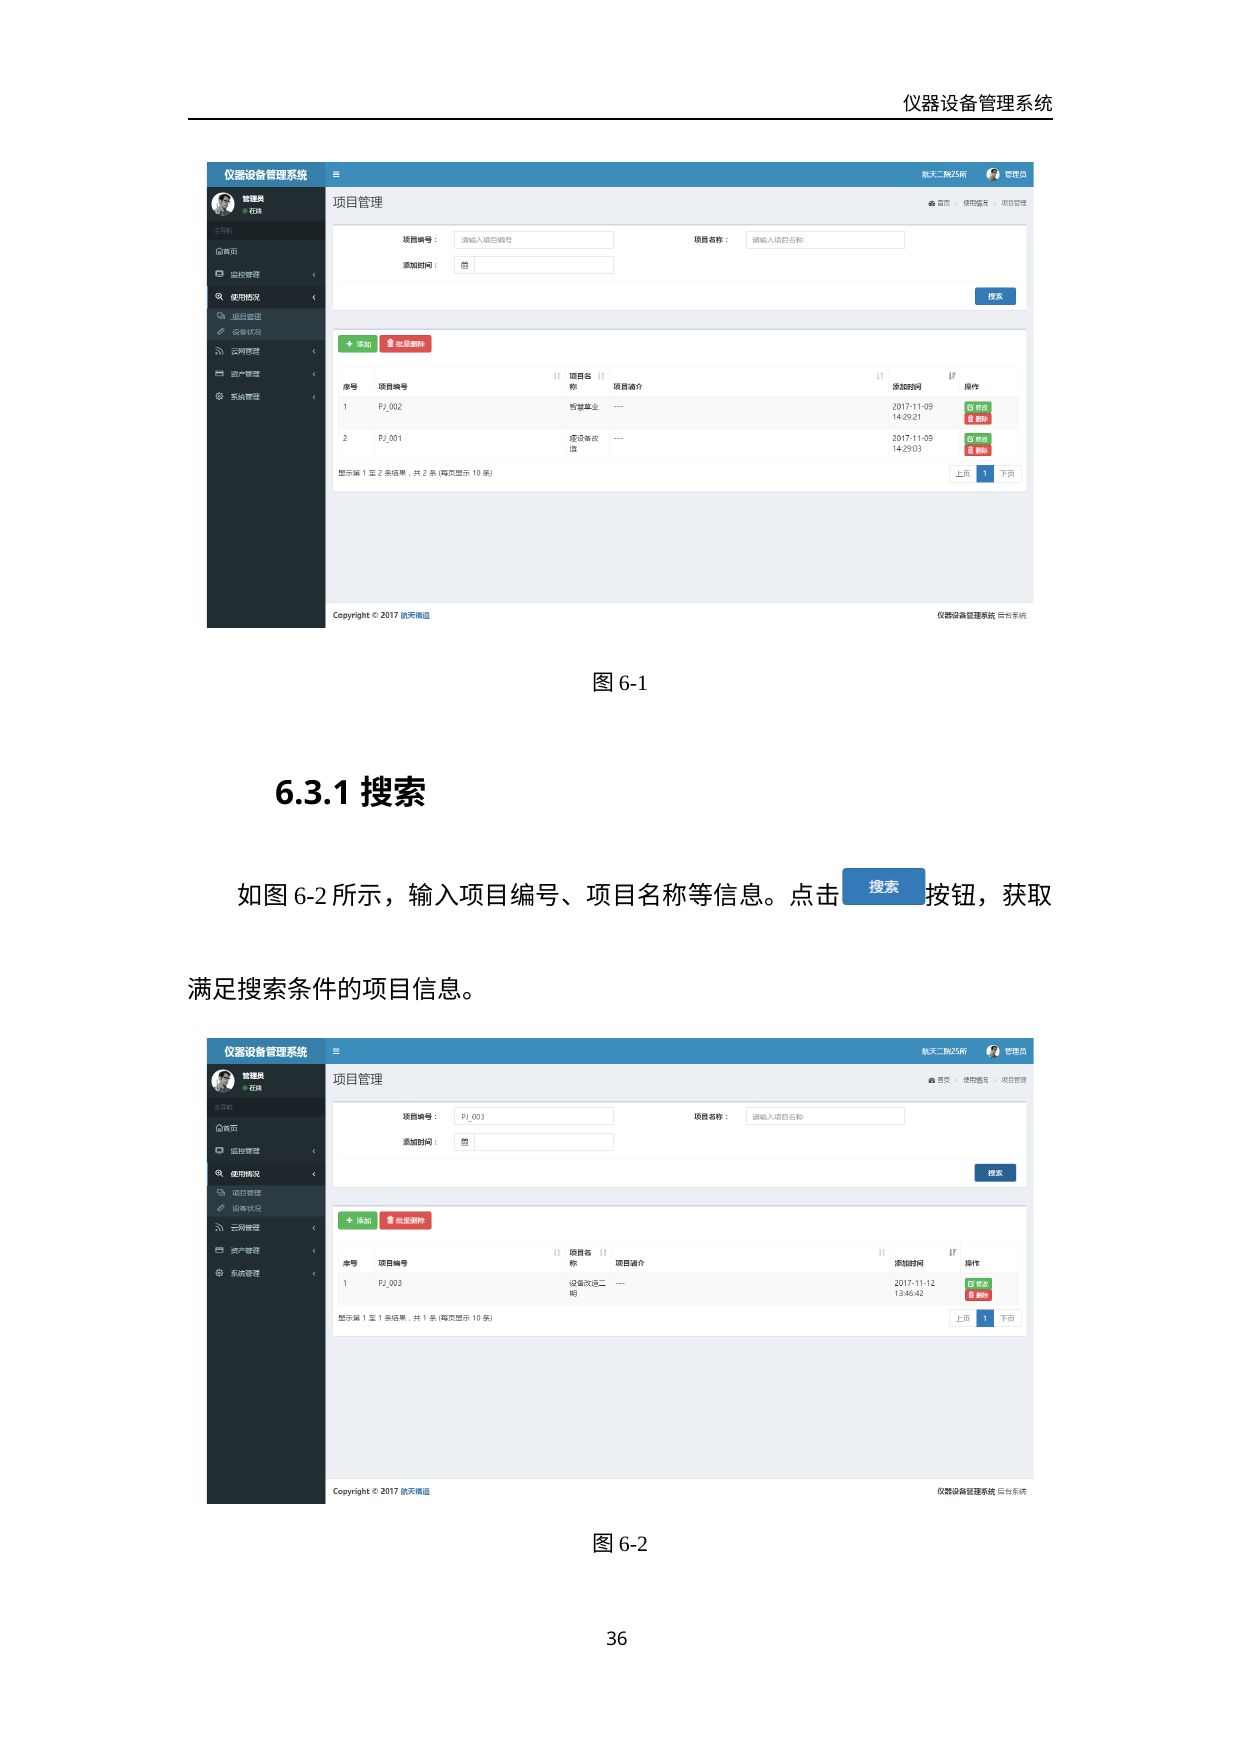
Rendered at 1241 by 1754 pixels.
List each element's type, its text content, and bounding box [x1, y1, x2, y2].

text 图6-2 [187, 1526, 1053, 1558]
subtitle 6.3.1 搜索 [275, 758, 1053, 823]
picture [206, 1038, 1034, 1504]
picture [842, 868, 926, 905]
text 图6-1 [187, 664, 1053, 697]
text 如图6-2所示，输入项目编号、项目名称等信息。点击按钮，获取满足搜索条件的项目信息。 [187, 858, 1053, 1020]
picture [206, 162, 1034, 628]
